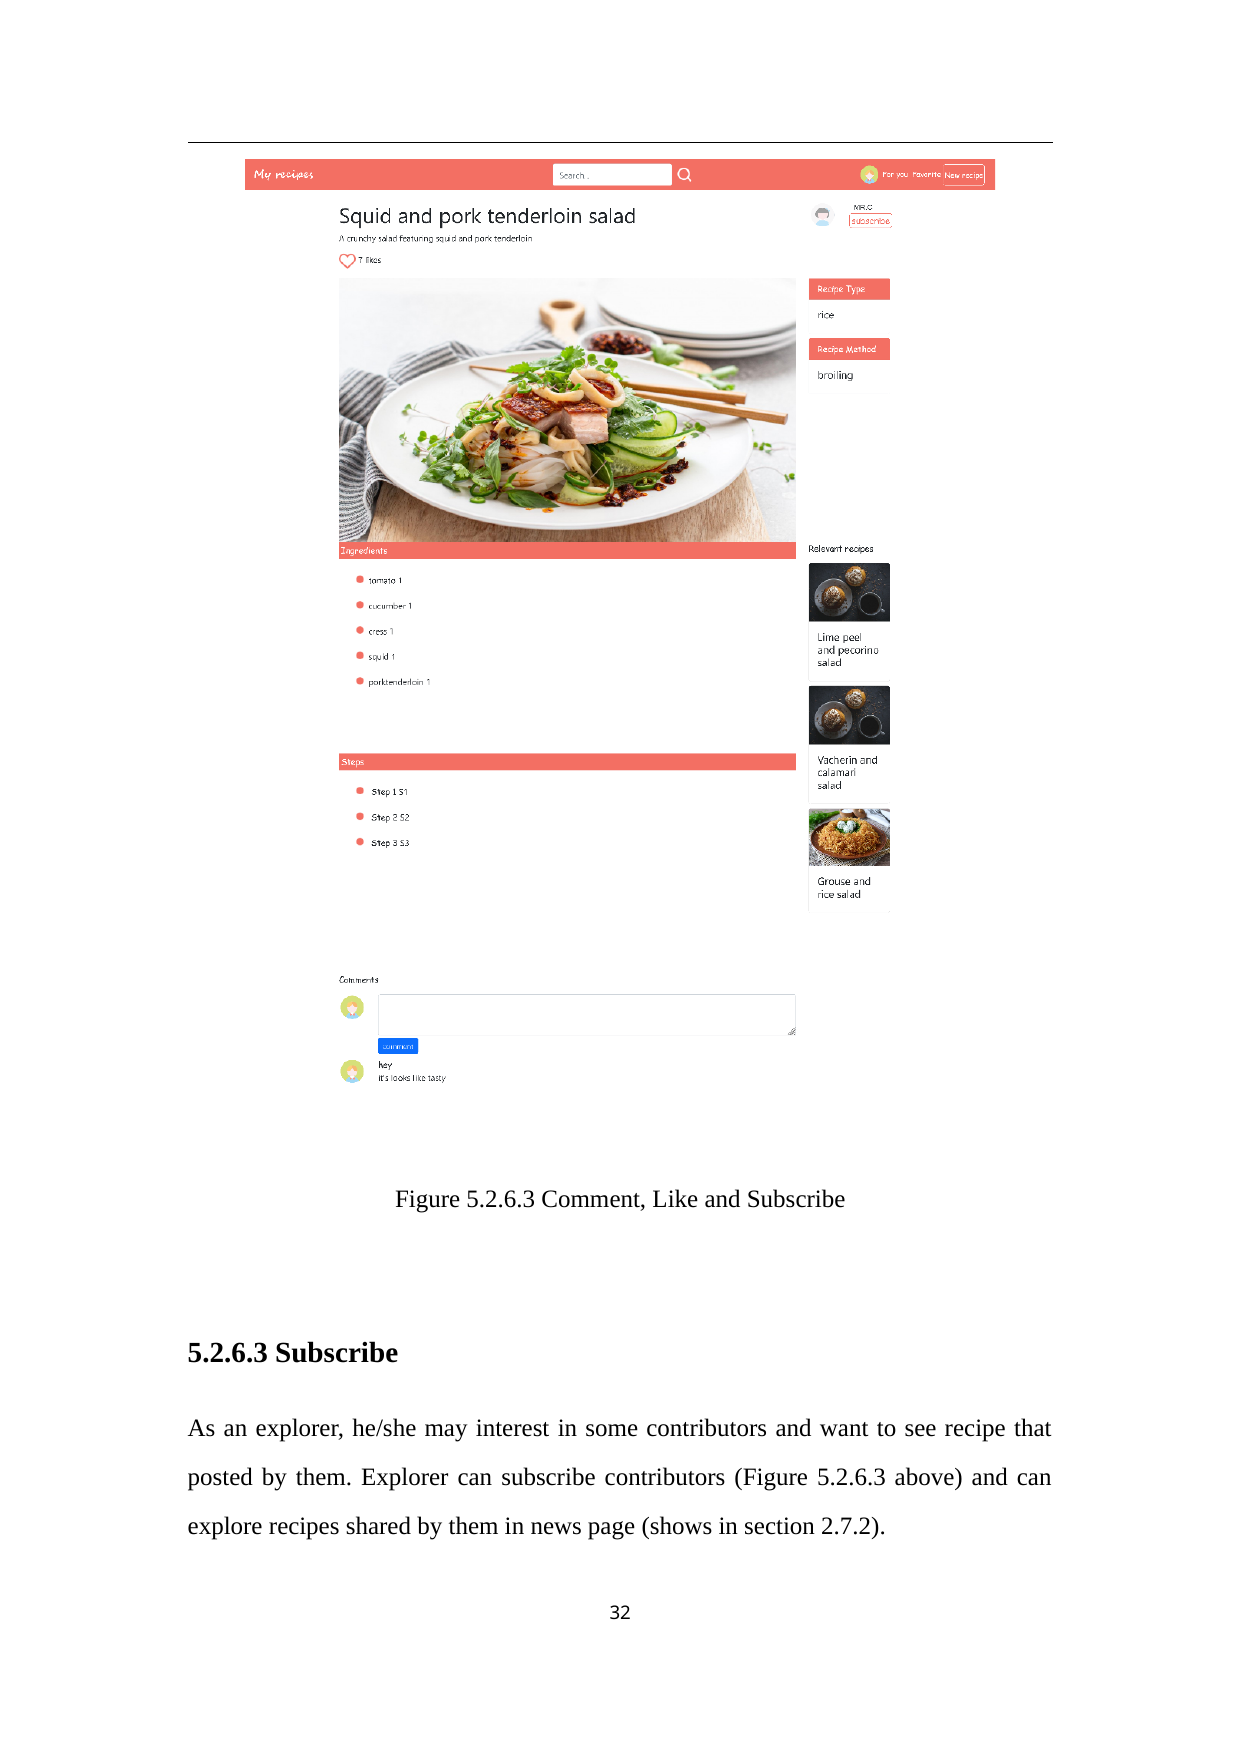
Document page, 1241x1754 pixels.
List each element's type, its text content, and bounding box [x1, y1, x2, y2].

text Figure 5.2.6.3 Comment, Like and Subscribe [187, 1182, 1053, 1215]
text As an explorer, he/she may interest in some contributors and want to see recipe that posted by them. Explorer can subscribe contributors (Figure 5.2.6.3 above) and can explore recipes shared by them in news page (shows in section 2.7.2). [187, 1412, 1053, 1542]
picture [245, 159, 995, 1118]
subtitle 5.2.6.3 Subscribe [187, 1319, 1053, 1384]
